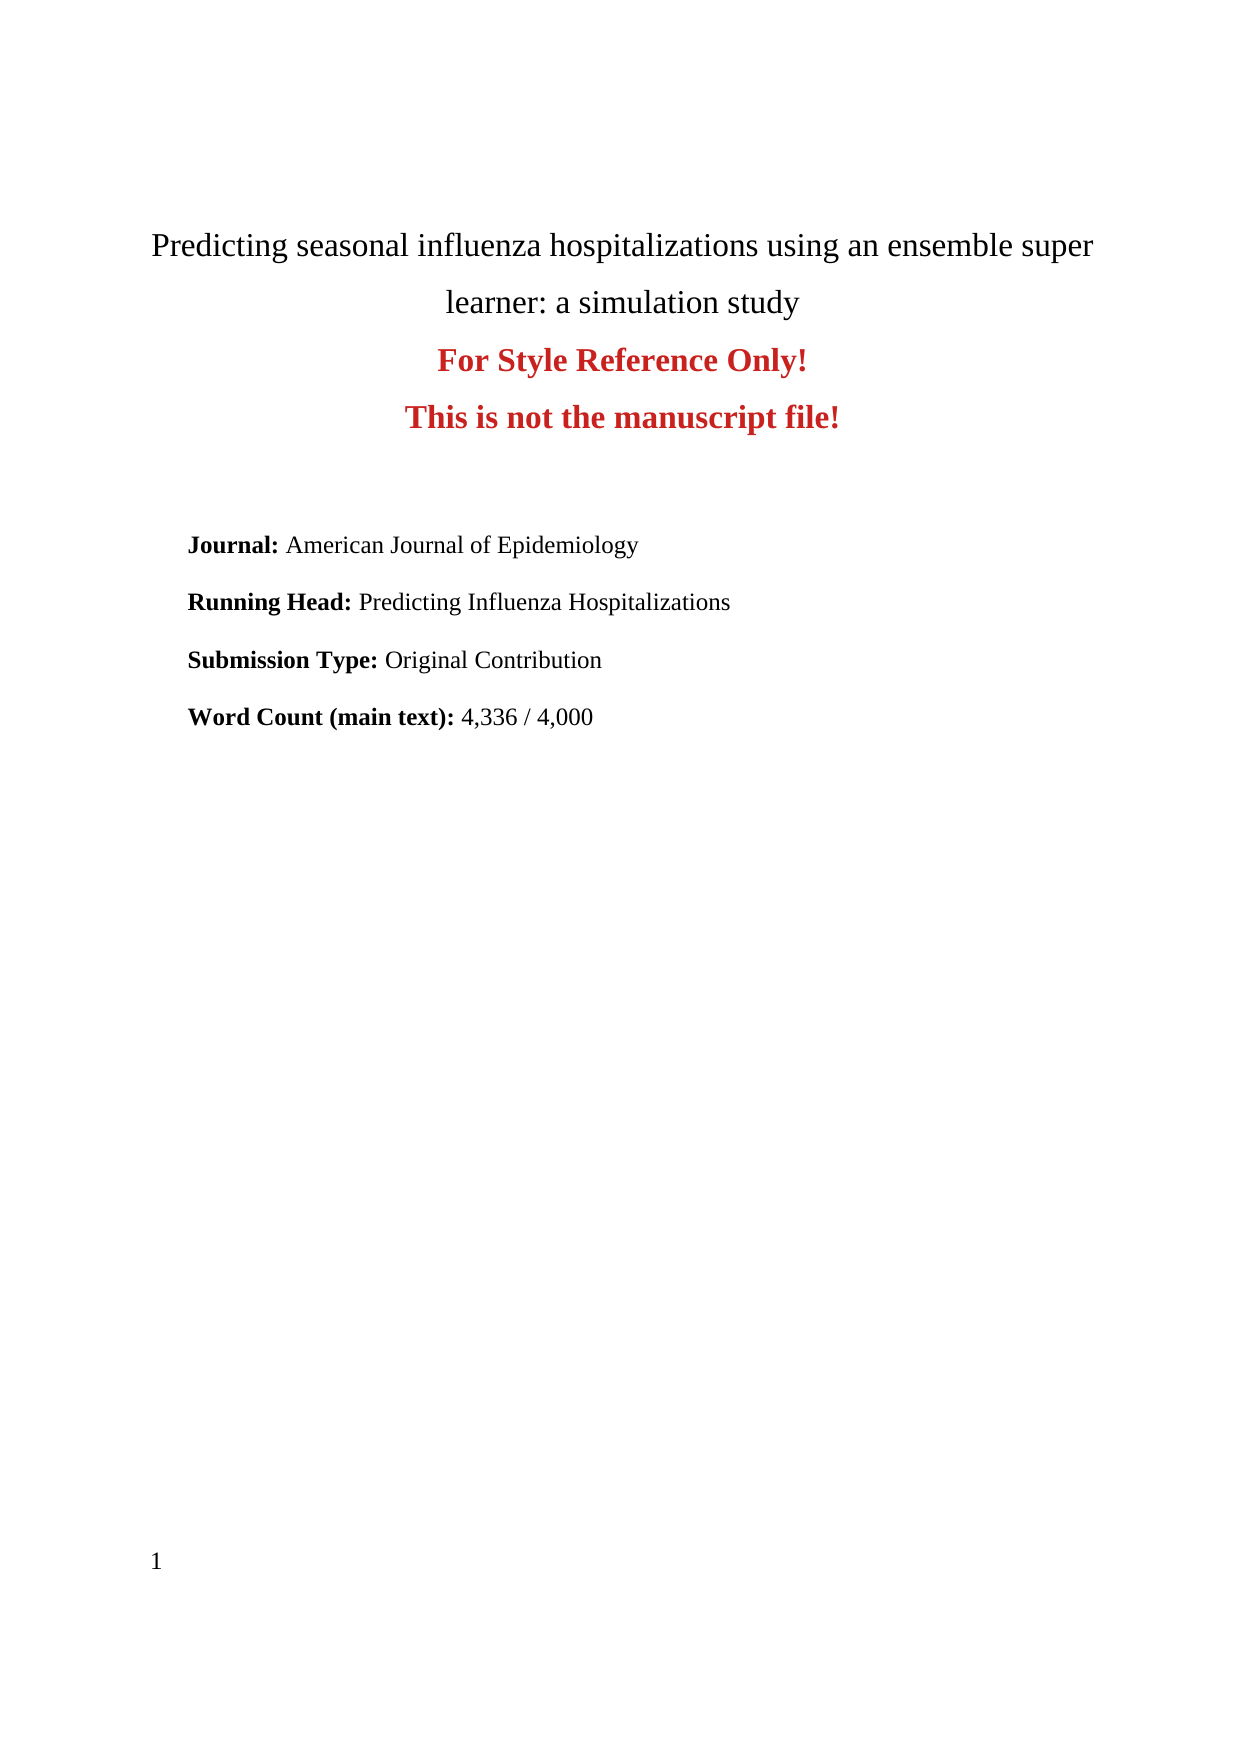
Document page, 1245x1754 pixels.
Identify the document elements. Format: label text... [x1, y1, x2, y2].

title Predicting seasonal influenza hospitalizations using an ensemble super learner: a simulation study For Style Reference Only! This is not the manuscript file! [150, 225, 1095, 436]
text Word Count (main text): 4,336 / 4,000 [150, 702, 1095, 731]
text Submission Type: Original Contribution [150, 645, 1095, 674]
text Journal: American Journal of Epidemiology [150, 530, 1095, 559]
text Running Head: Predicting Influenza Hospitalizations [150, 587, 1095, 616]
